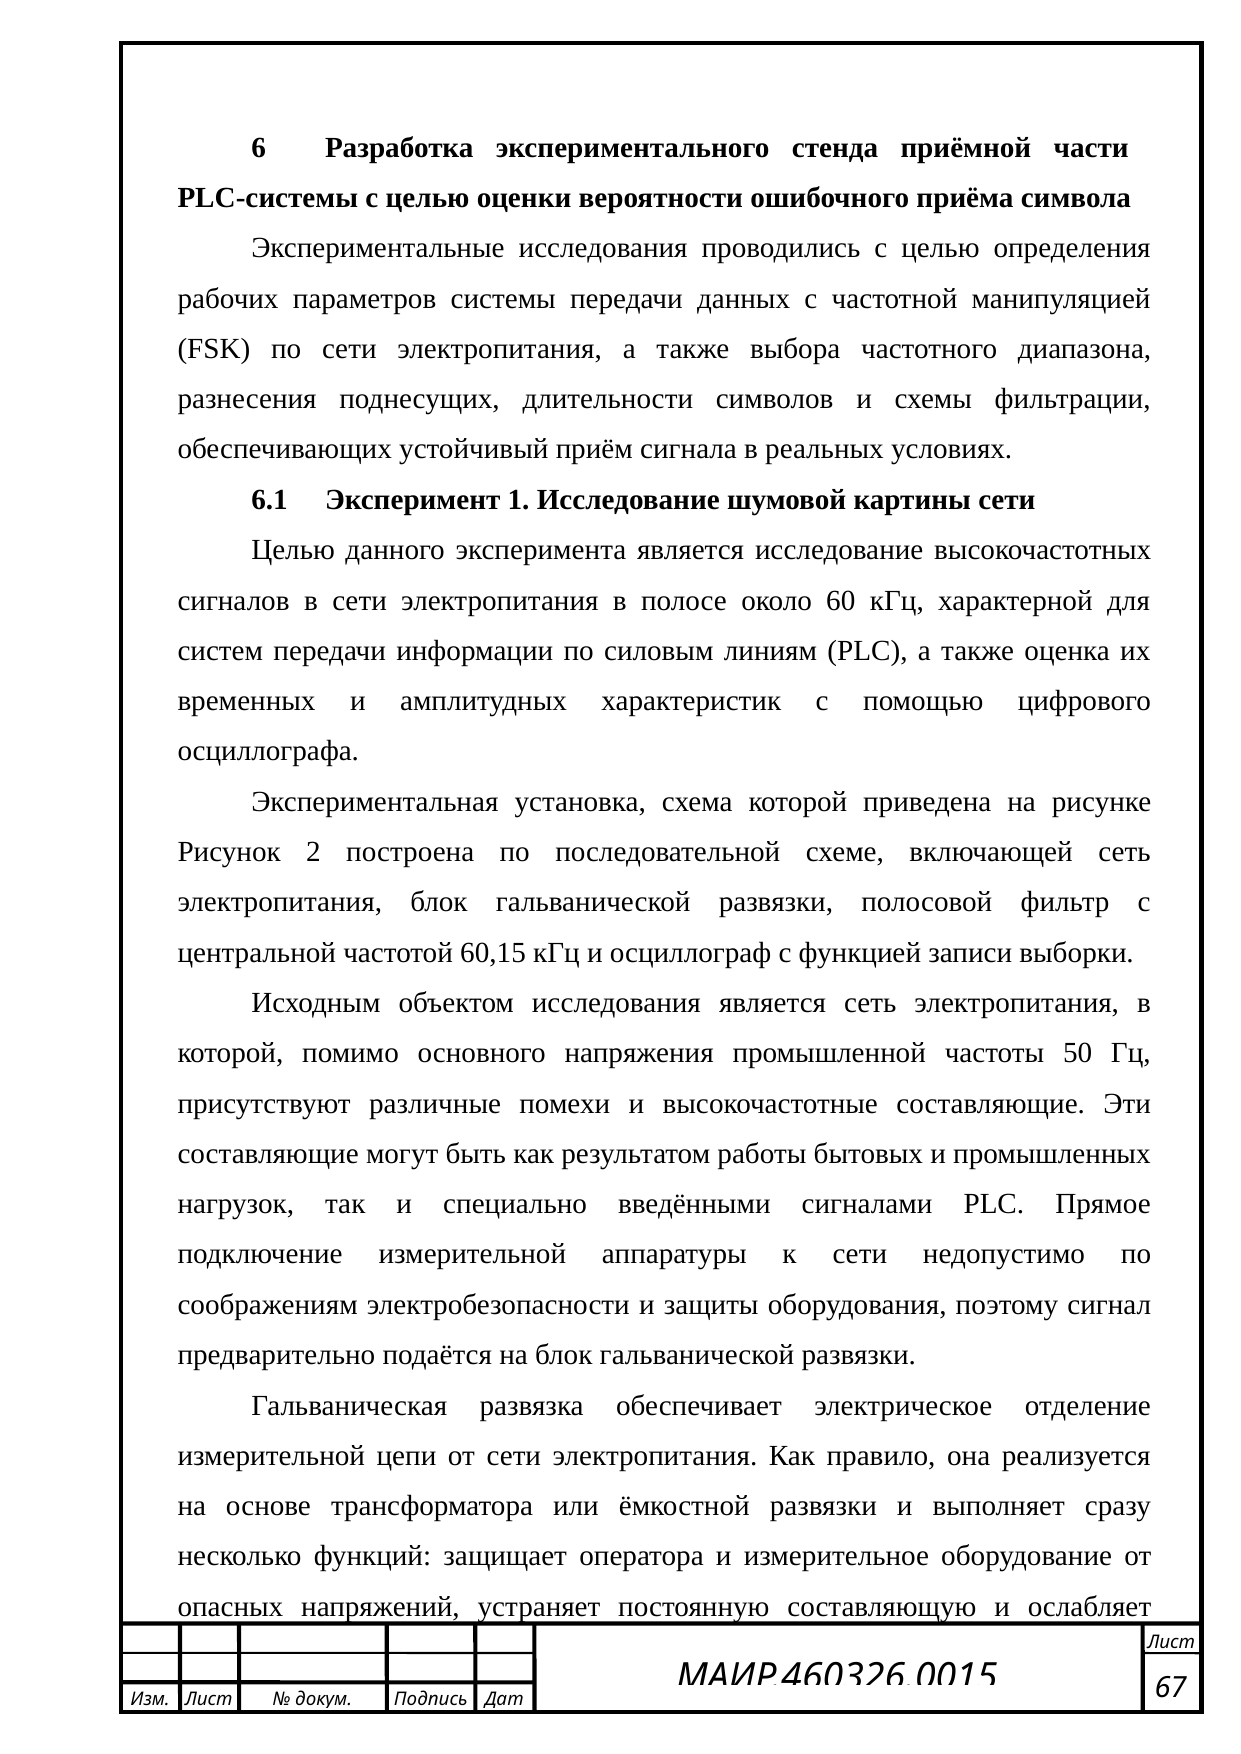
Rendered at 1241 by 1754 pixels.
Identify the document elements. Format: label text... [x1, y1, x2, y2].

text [177, 1388, 1152, 1622]
subtitle 6 Разработка экспериментального стенда приёмной части PLC-системы с целью оценки вероятности ошибочного приёма символа [177, 130, 1152, 214]
text Экспериментальные исследования проводились с целью определения рабочих параметров системы передачи данных с частотной манипуляцией (FSK) по сети электропитания, а также выбора частотного диапазона, разнесения поднесущих, длительности символов и схемы фильтрации, обеспечивающих устойчивый приём сигнала в реальных условиях. [177, 230, 1152, 465]
text Экспериментальная установка, схема которой приведена на рисунке 2 построена по последовательной схеме, включающей сеть электропитания, блок гальванической развязки, полосовой фильтр с центральной частотой 60,15 кГц и осциллограф с функцией записи выборки. [177, 784, 1152, 968]
text Целью данного эксперимента является исследование высокочастотных сигналов в сети электропитания в полосе около 60 кГц, характерной для систем передачи информации по силовым линиям (PLC), а также оценка их временных и амплитудных характеристик с помощью цифрового осциллографа. [177, 532, 1152, 767]
text Исходным объектом исследования является сеть электропитания, в которой, помимо основного напряжения промышленной частоты 50 Гц, присутствуют различные помехи и высокочастотные составляющие. Эти составляющие могут быть как результатом работы бытовых и промышленных нагрузок, так и специально введёнными сигналами PLC. Прямое подключение измерительной аппаратуры к сети недопустимо по соображениям электробезопасности и защиты оборудования, поэтому сигнал предварительно подаётся на блок гальванической развязки. [177, 985, 1152, 1371]
subtitle 6.1 Эксперимент 1. Исследование шумовой картины сети [177, 482, 1152, 516]
